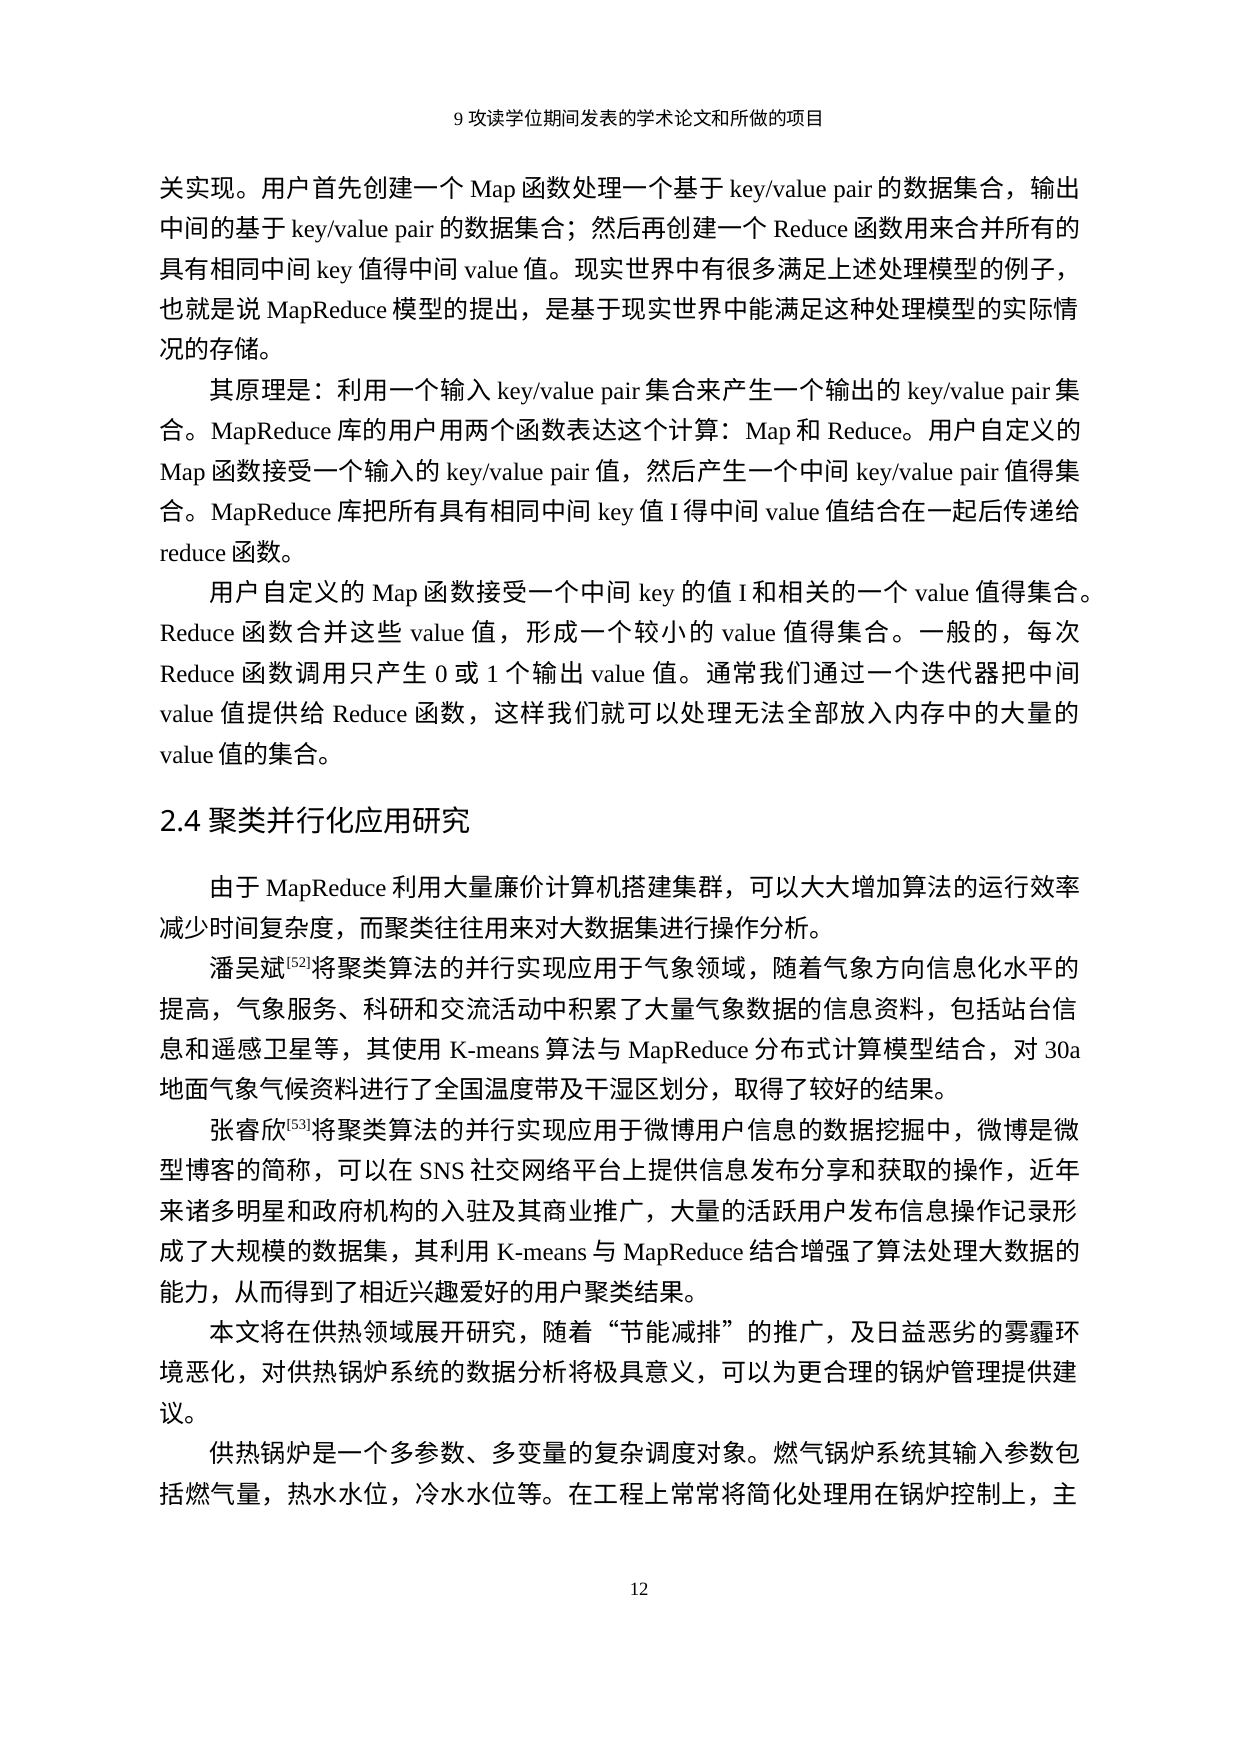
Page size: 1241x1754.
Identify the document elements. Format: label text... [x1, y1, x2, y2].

text 用户自定义的Map函数接受一个中间key的值I和相关的一个value值得集合。Reduce函数合并这些value值，形成一个较小的value值得集合。一般的，每次Reduce函数调用只产生0或1个输出value值。通常我们通过一个迭代器把中间value值提供给Reduce函数，这样我们就可以处理无法全部放入内存中的大量的value值的集合。 [159, 570, 1081, 772]
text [159, 166, 1081, 368]
text 张睿欣[53]将聚类算法的并行实现应用于微博用户信息的数据挖掘中，微博是微型博客的简称，可以在SNS社交网络平台上提供信息发布分享和获取的操作，近年来诸多明星和政府机构的入驻及其商业推广，大量的活跃用户发布信息操作记录形成了大规模的数据集，其利用K-means与MapReduce结合增强了算法处理大数据的能力，从而得到了相近兴趣爱好的用户聚类结果。 [159, 1108, 1081, 1310]
text 其原理是：利用一个输入key/value pair集合来产生一个输出的key/value pair集合。MapReduce库的用户用两个函数表达这个计算：Map和Reduce。用户自定义的Map函数接受一个输入的key/value pair值，然后产生一个中间key/value pair值得集合。MapReduce库把所有具有相同中间key值I得中间value值结合在一起后传递给reduce函数。 [159, 368, 1081, 570]
text 由于MapReduce利用大量廉价计算机搭建集群，可以大大增加算法的运行效率，减少时间复杂度，而聚类往往用来对大数据集进行操作分析。 [159, 866, 1081, 947]
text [159, 1432, 1081, 1512]
text 本文将在供热领域展开研究，随着“节能减排”的推广，及日益恶劣的雾霾环境恶化，对供热锅炉系统的数据分析将极具意义，可以为更合理的锅炉管理提供建议。 [159, 1310, 1081, 1432]
subtitle 2.4 聚类并行化应用研究 [159, 779, 1081, 859]
text 潘吴斌[52]将聚类算法的并行实现应用于气象领域，随着气象方向信息化水平的提高，气象服务、科研和交流活动中积累了大量气象数据的信息资料，包括站台信息和遥感卫星等，其使用K-means算法与MapReduce分布式计算模型结合，对30a地面气象气候资料进行了全国温度带及干湿区划分，取得了较好的结果。 [159, 947, 1081, 1108]
